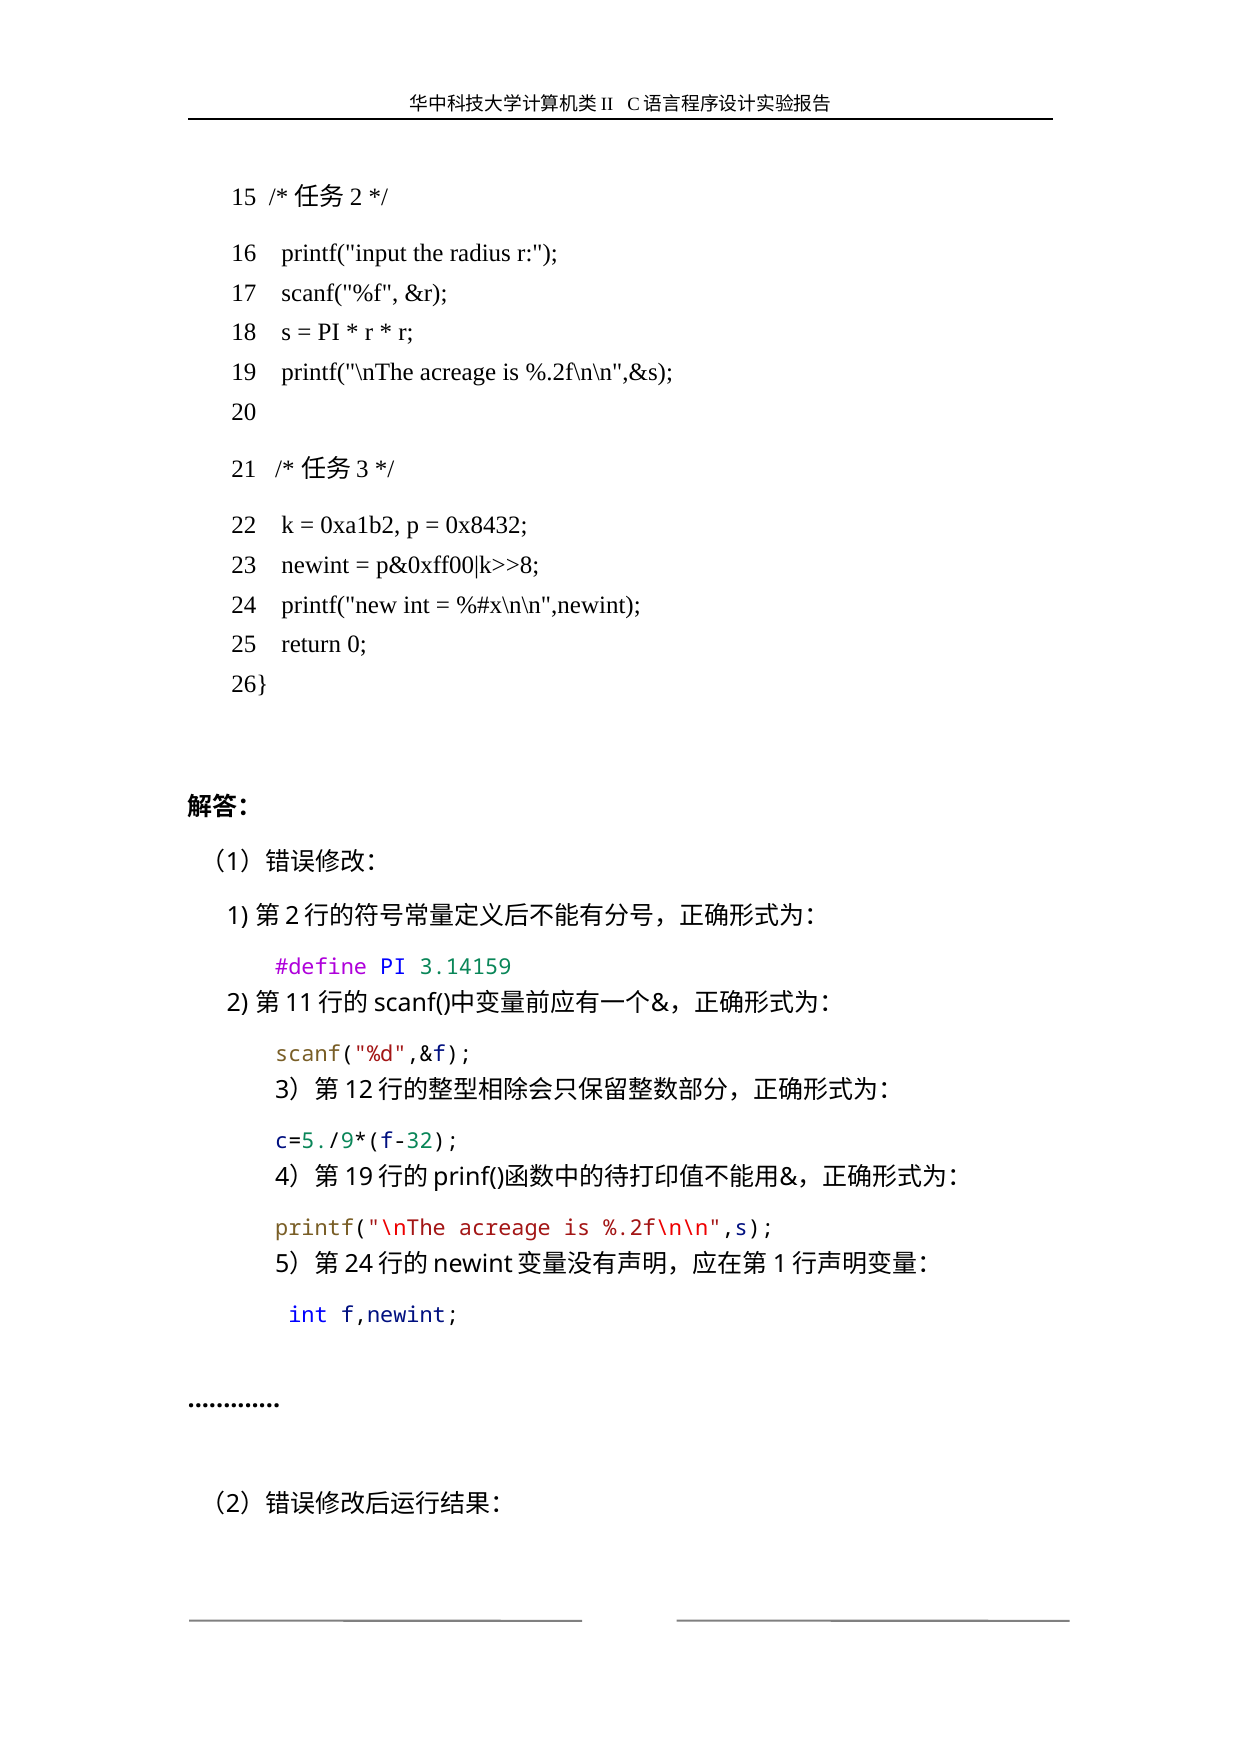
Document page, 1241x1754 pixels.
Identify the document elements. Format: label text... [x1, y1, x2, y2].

text 17 scanf("%f", &r); [187, 276, 1053, 308]
text 22 k = 0xa1b2, p = 0x8432; [187, 508, 1053, 541]
text 23 newint = p&0xff00|k>>8; [187, 548, 1053, 581]
text printf("\nThe acreage is %.2f\n\n",s); [187, 1211, 1053, 1243]
text （1）错误修改： [187, 841, 1053, 877]
text （2）错误修改后运行结果： [187, 1483, 1053, 1519]
text 15 /* 任务2 */ [187, 162, 1053, 227]
text 2) 第11行的scanf()中变量前应有一个&，正确形式为： [187, 982, 1053, 1019]
text 3）第12行的整型相除会只保留整数部分，正确形式为： [187, 1069, 1053, 1106]
text 5）第24行的newint变量没有声明，应在第1行声明变量： [187, 1243, 1053, 1279]
text 4）第19行的prinf()函数中的待打印值不能用&，正确形式为： [187, 1156, 1053, 1192]
text 25 return 0; [187, 628, 1053, 660]
text 16 printf("input the radius r:"); [187, 236, 1053, 268]
text int f,newint; [187, 1297, 1053, 1330]
text 26} [231, 667, 1053, 700]
text c=5./9*(f-32); [187, 1124, 1053, 1156]
text scanf("%d",&f); [187, 1037, 1053, 1069]
text 21 /* 任务3 */ [187, 434, 1053, 499]
text ............. [187, 1381, 1053, 1415]
text 19 printf("\nThe acreage is %.2f\n\n",&s); [187, 355, 1053, 388]
text 24 printf("new int = %#x\n\n",newint); [187, 588, 1053, 620]
text 18 s = PI * r * r; [187, 315, 1053, 348]
text 1) 第2行的符号常量定义后不能有分号，正确形式为： [187, 896, 1053, 932]
text #define PI 3.14159 [187, 950, 1053, 982]
text 解答： [187, 787, 1053, 823]
text 20 [231, 395, 1053, 427]
